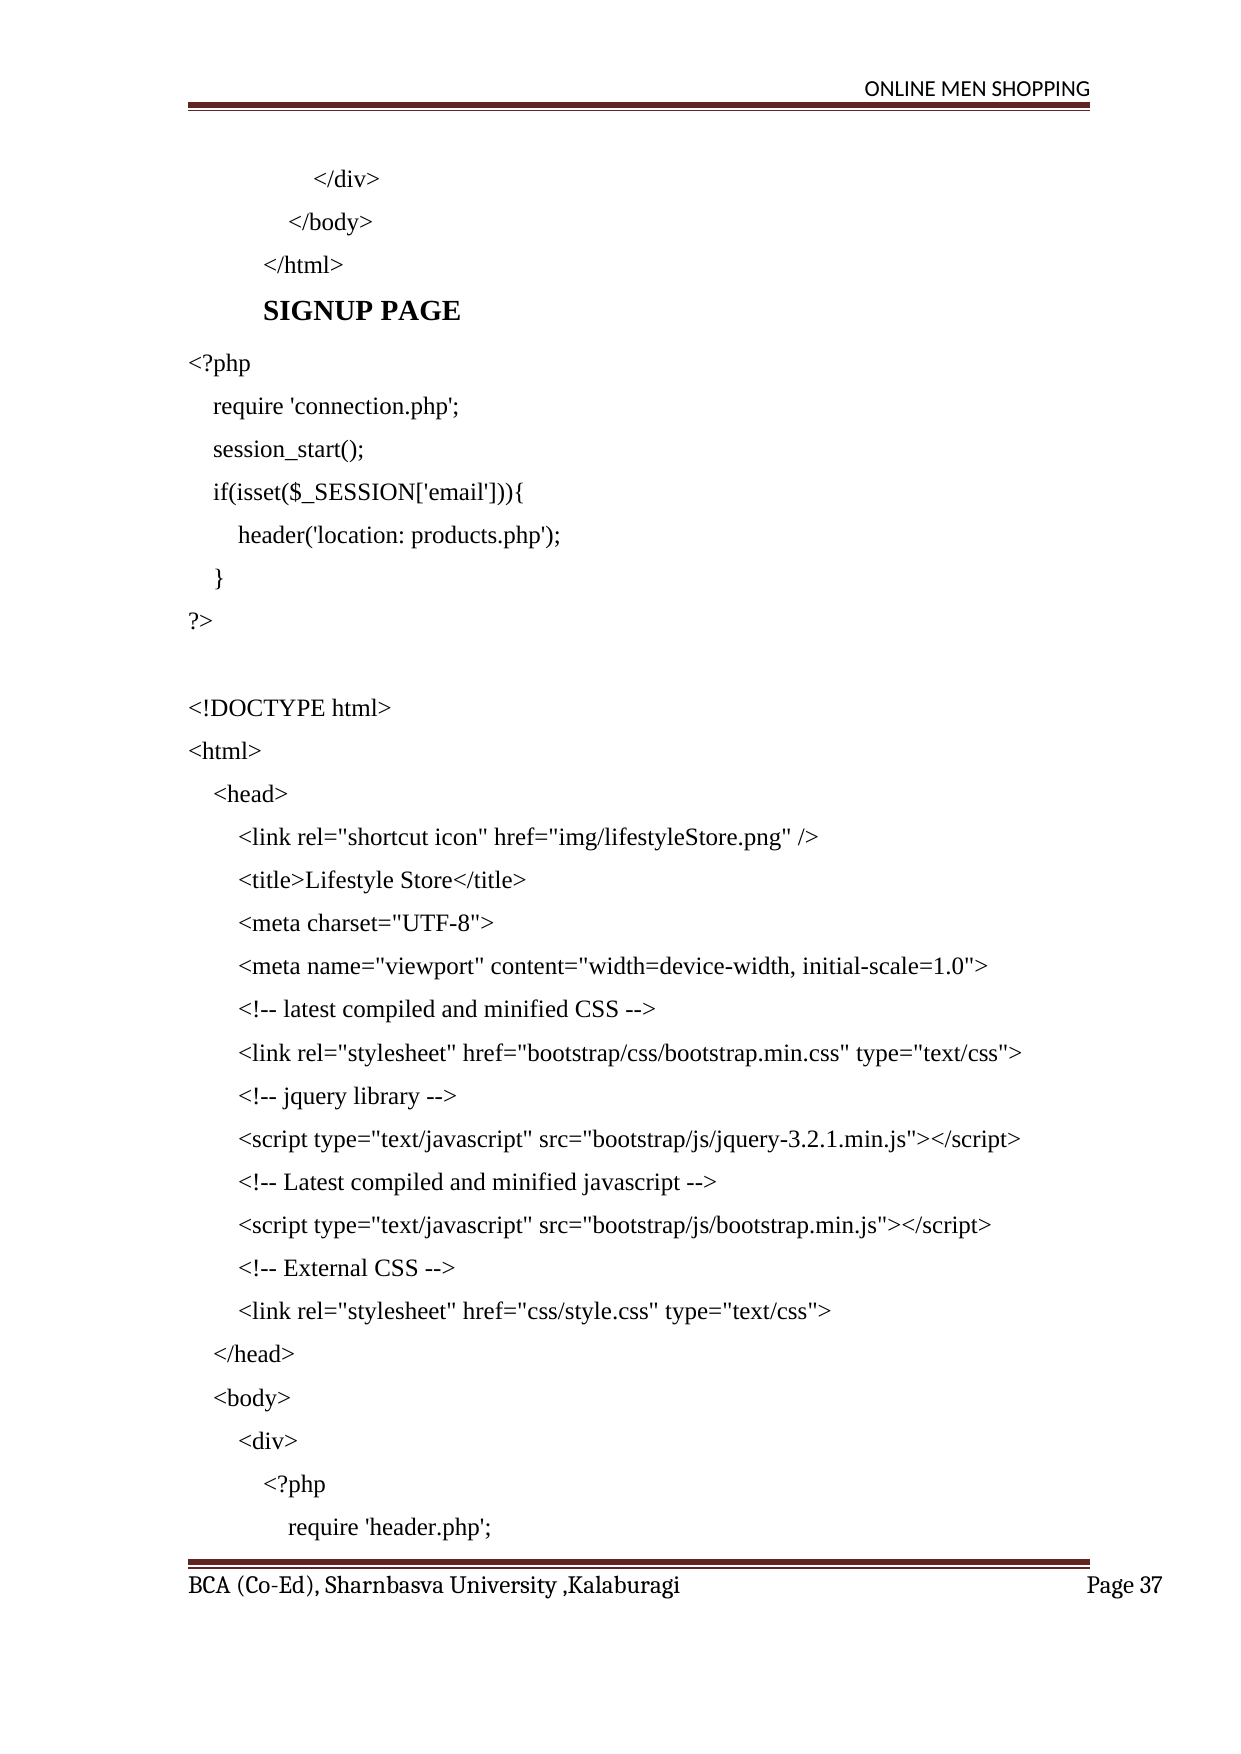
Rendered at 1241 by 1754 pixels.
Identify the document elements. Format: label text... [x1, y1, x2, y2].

text if(isset($_SESSION['email'])){ [188, 477, 1090, 506]
text <script type="text/javascript" src="bootstrap/js/jquery-3.2.1.min.js"></script> [188, 1124, 1090, 1153]
text require 'header.php'; [188, 1512, 1090, 1541]
text <title>Lifestyle Store</title> [188, 865, 1090, 894]
text <!-- jquery library --> [188, 1081, 1090, 1109]
text </head> [188, 1339, 1090, 1368]
text } [188, 563, 1090, 592]
text <html> [188, 736, 1090, 764]
text <body> [188, 1383, 1090, 1411]
text ?> [188, 606, 1090, 635]
list </html> [263, 250, 1090, 279]
text <?php [188, 348, 1090, 376]
text <!-- External CSS --> [188, 1253, 1090, 1282]
text <link rel="shortcut icon" href="img/lifestyleStore.png" /> [188, 822, 1090, 851]
text <meta name="viewport" content="width=device-width, initial-scale=1.0"> [188, 951, 1090, 980]
text <link rel="stylesheet" href="bootstrap/css/bootstrap.min.css" type="text/css"> [188, 1038, 1090, 1066]
text <?php [188, 1469, 1090, 1498]
text <meta charset="UTF-8"> [188, 908, 1090, 937]
list </div> [263, 164, 1090, 193]
text header('location: products.php'); [188, 520, 1090, 549]
list </body> [263, 207, 1090, 236]
text session_start(); [188, 434, 1090, 463]
text <!-- Latest compiled and minified javascript --> [188, 1167, 1090, 1196]
text <div> [188, 1426, 1090, 1454]
text <head> [188, 779, 1090, 808]
text <!DOCTYPE html> [188, 693, 1090, 721]
list SIGNUP PAGE [263, 293, 1090, 327]
text <script type="text/javascript" src="bootstrap/js/bootstrap.min.js"></script> [188, 1210, 1090, 1239]
text require 'connection.php'; [188, 391, 1090, 419]
text <!-- latest compiled and minified CSS --> [188, 994, 1090, 1023]
text <link rel="stylesheet" href="css/style.css" type="text/css"> [188, 1296, 1090, 1325]
